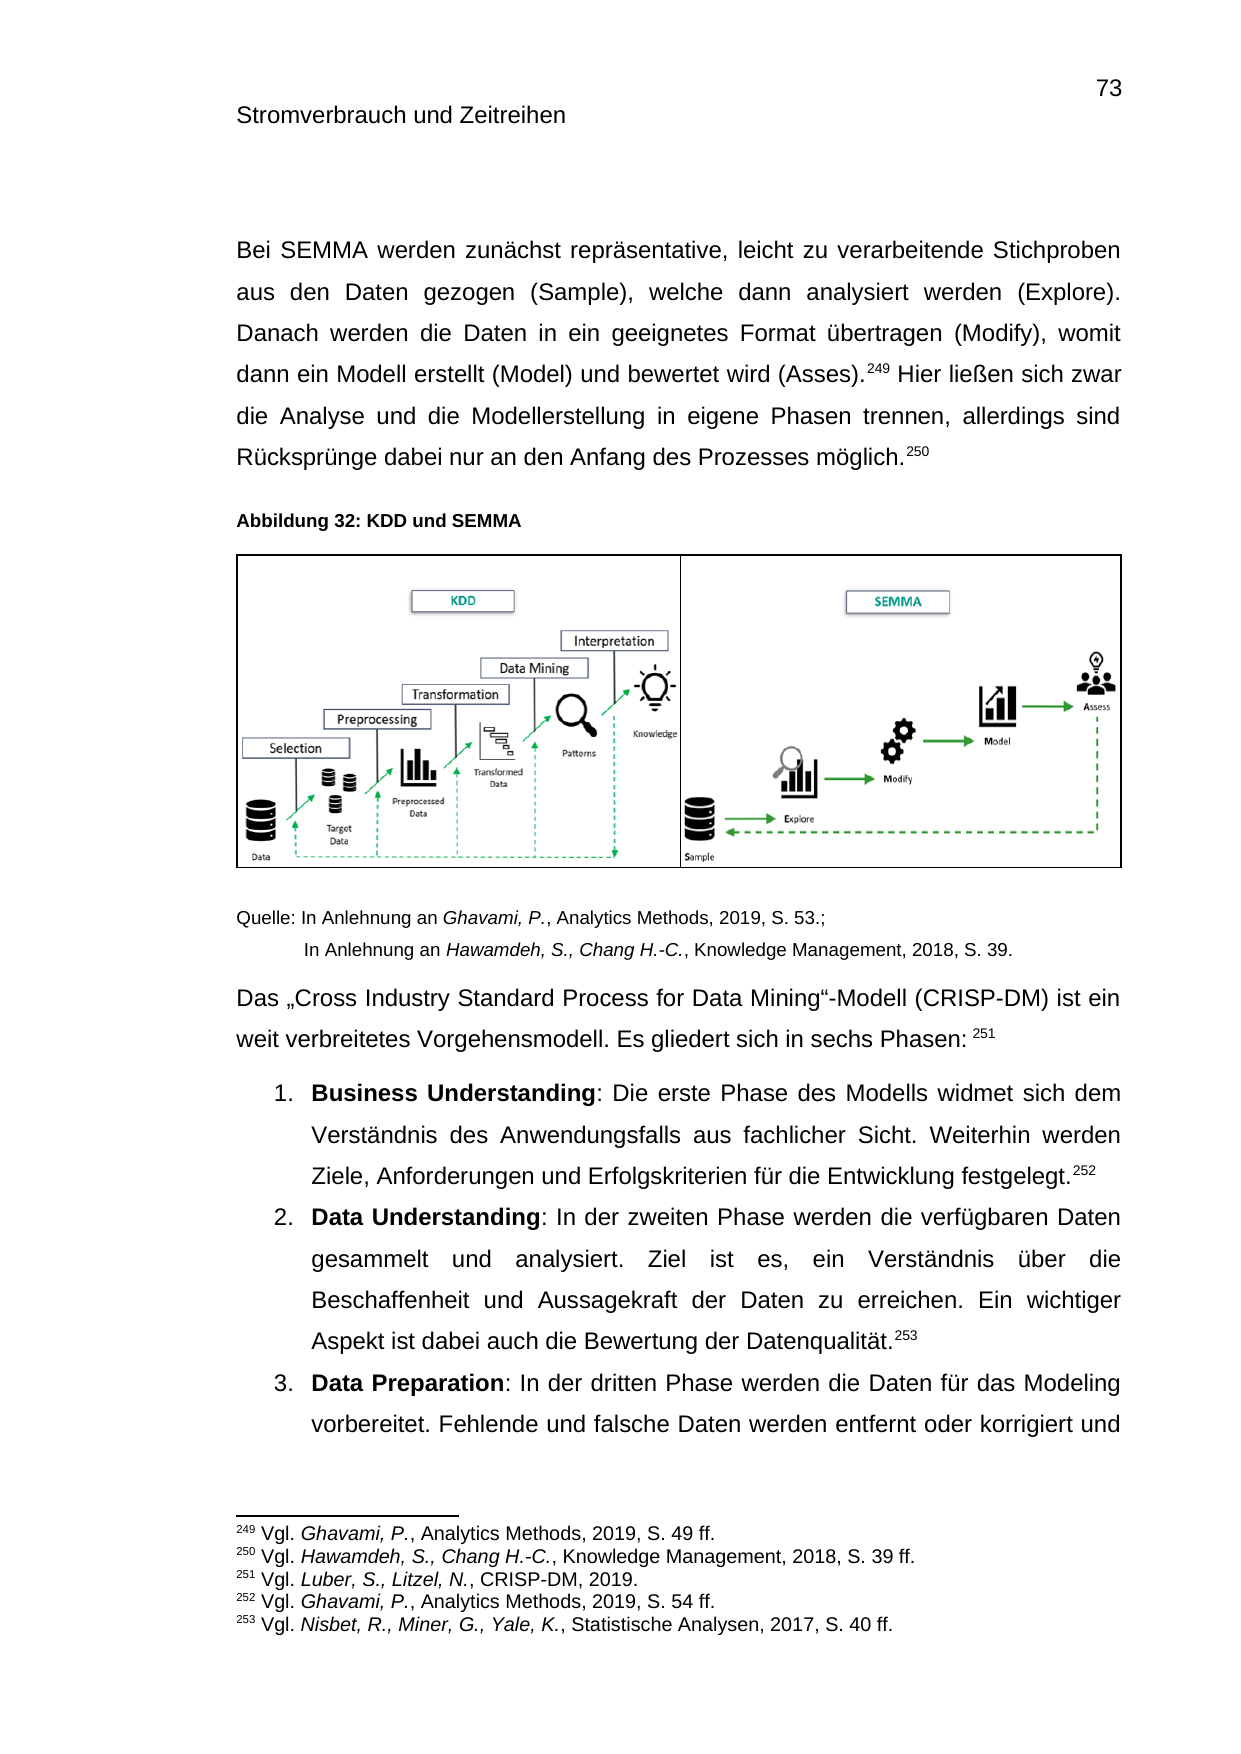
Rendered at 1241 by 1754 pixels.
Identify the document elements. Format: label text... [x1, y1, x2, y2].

text Das „Cross Industry Standard Process for Data Mining“-Modell (CRISP-DM) ist ein weit verbreitetes Vorgehensmodell. Es gliedert sich in sechs Phasen: [236, 984, 1122, 1053]
text Quelle: In Anlehnung an Ghavami, P., Analytics Methods, 2019, S. 53.; In Anlehnung an Hawamdeh, S., Chang H.-C., Knowledge Management, 2018, S. 39. [236, 907, 1122, 961]
text Abbildung 32: KDD und SEMMA [236, 509, 1122, 531]
picture [238, 556, 1120, 867]
text Bei SEMMA werden zunächst repräsentative, leicht zu verarbeitende Stichproben aus den Daten gezogen (Sample), welche dann analysiert werden (Explore). Danach werden die Daten in ein geeignetes Format übertragen (Modify), womit dann ein Modell erstellt (Model) und bewertet wird (Asses). Hier ließen sich zwar die Analyse und die Modellerstellung in eigene Phasen trennen, allerdings sind Rücksprünge dabei nur an den Anfang des Prozesses möglich. [236, 236, 1122, 471]
list Business Understanding: Die erste Phase des Modells widmet sich dem Verständnis des Anwendungsfalls aus fachlicher Sicht. Weiterhin werden Ziele, Anforderungen und Erfolgskriterien für die Entwicklung festgelegt. [274, 1079, 1122, 1189]
list Data Understanding: In der zweiten Phase werden die verfügbaren Daten gesammelt und analysiert. Ziel ist es, ein Verständnis über die Beschaffenheit und Aussagekraft der Daten zu erreichen. Ein wichtiger Aspekt ist dabei auch die Bewertung der Datenqualität. [274, 1203, 1122, 1355]
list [274, 1369, 1122, 1438]
